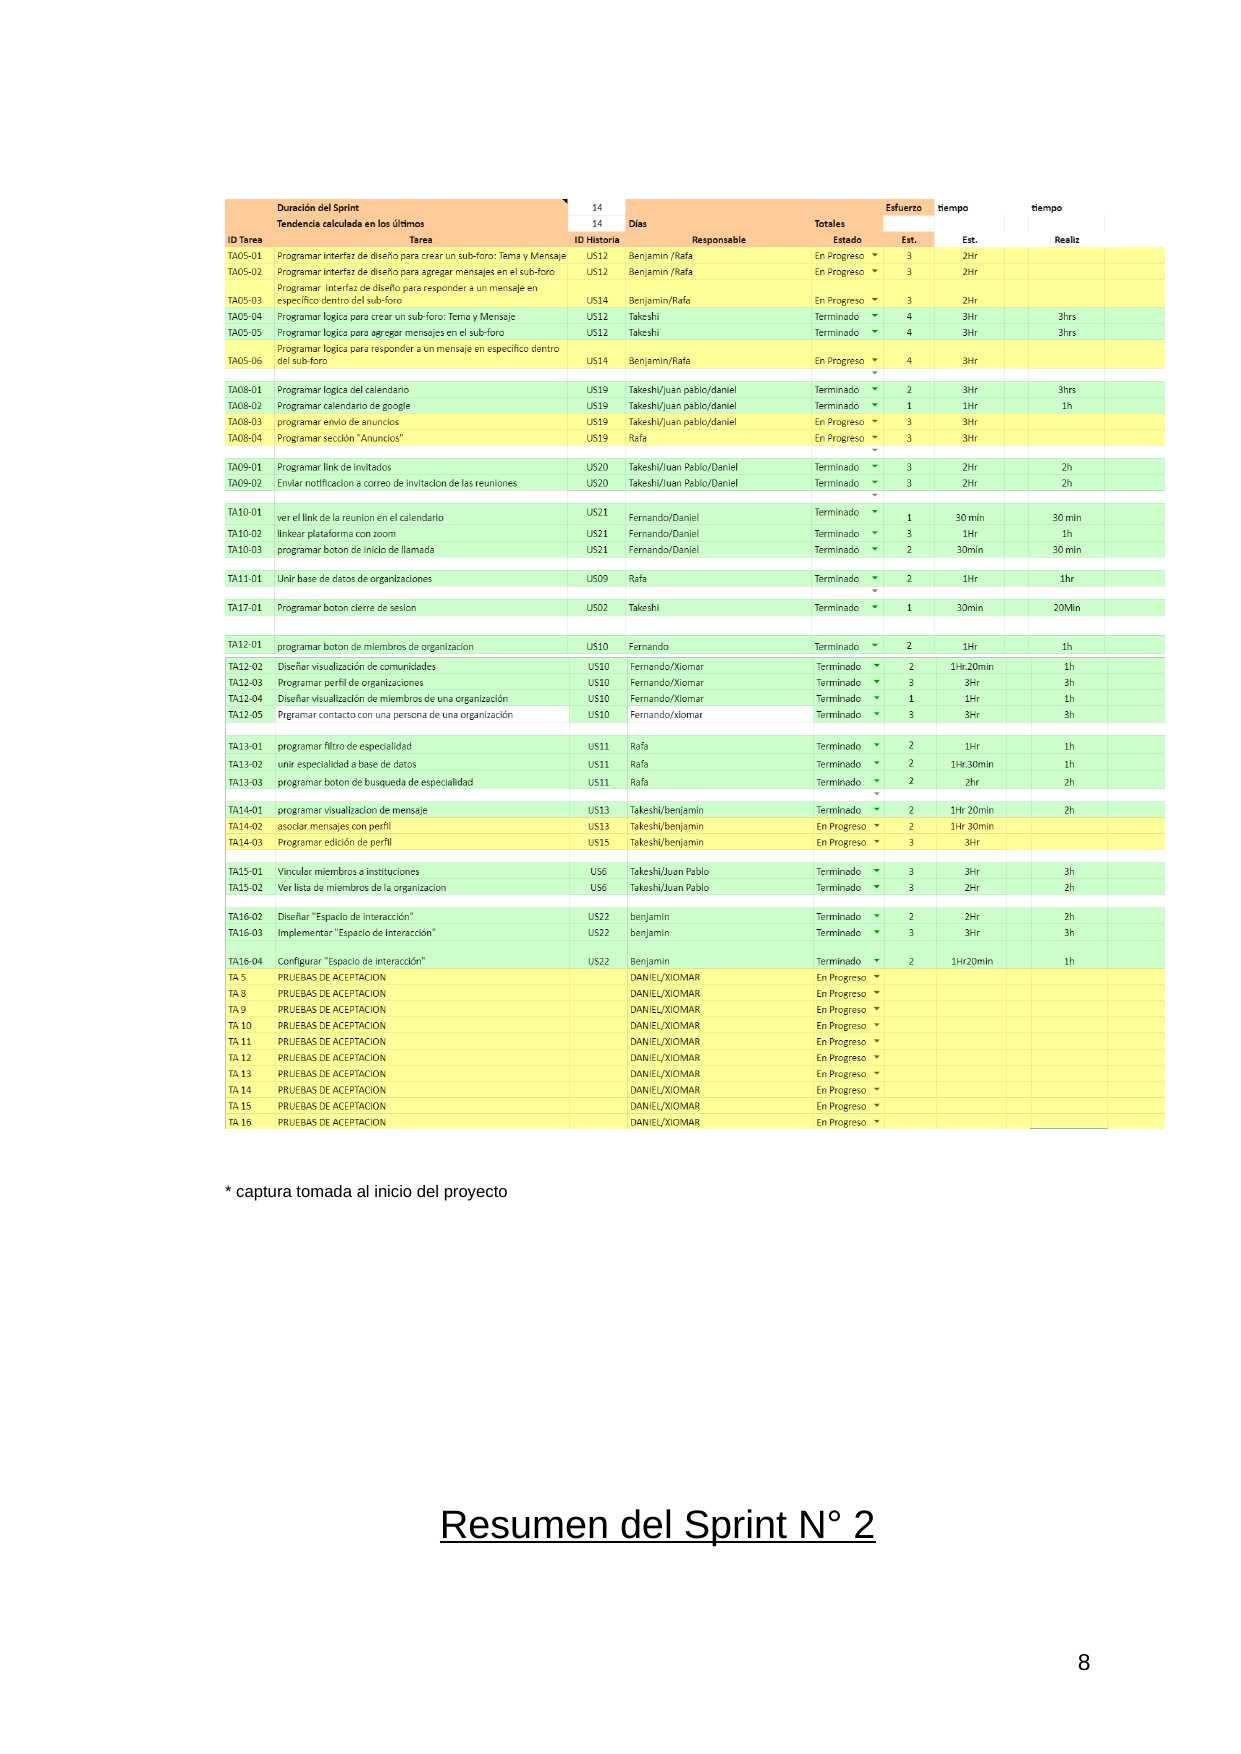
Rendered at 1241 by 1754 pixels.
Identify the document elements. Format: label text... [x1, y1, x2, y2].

text Resumen del Sprint N° 2 [225, 1501, 1090, 1547]
text * captura tomada al inicio del proyecto [225, 1182, 1090, 1201]
picture [225, 199, 1166, 654]
picture [225, 657, 1166, 1129]
